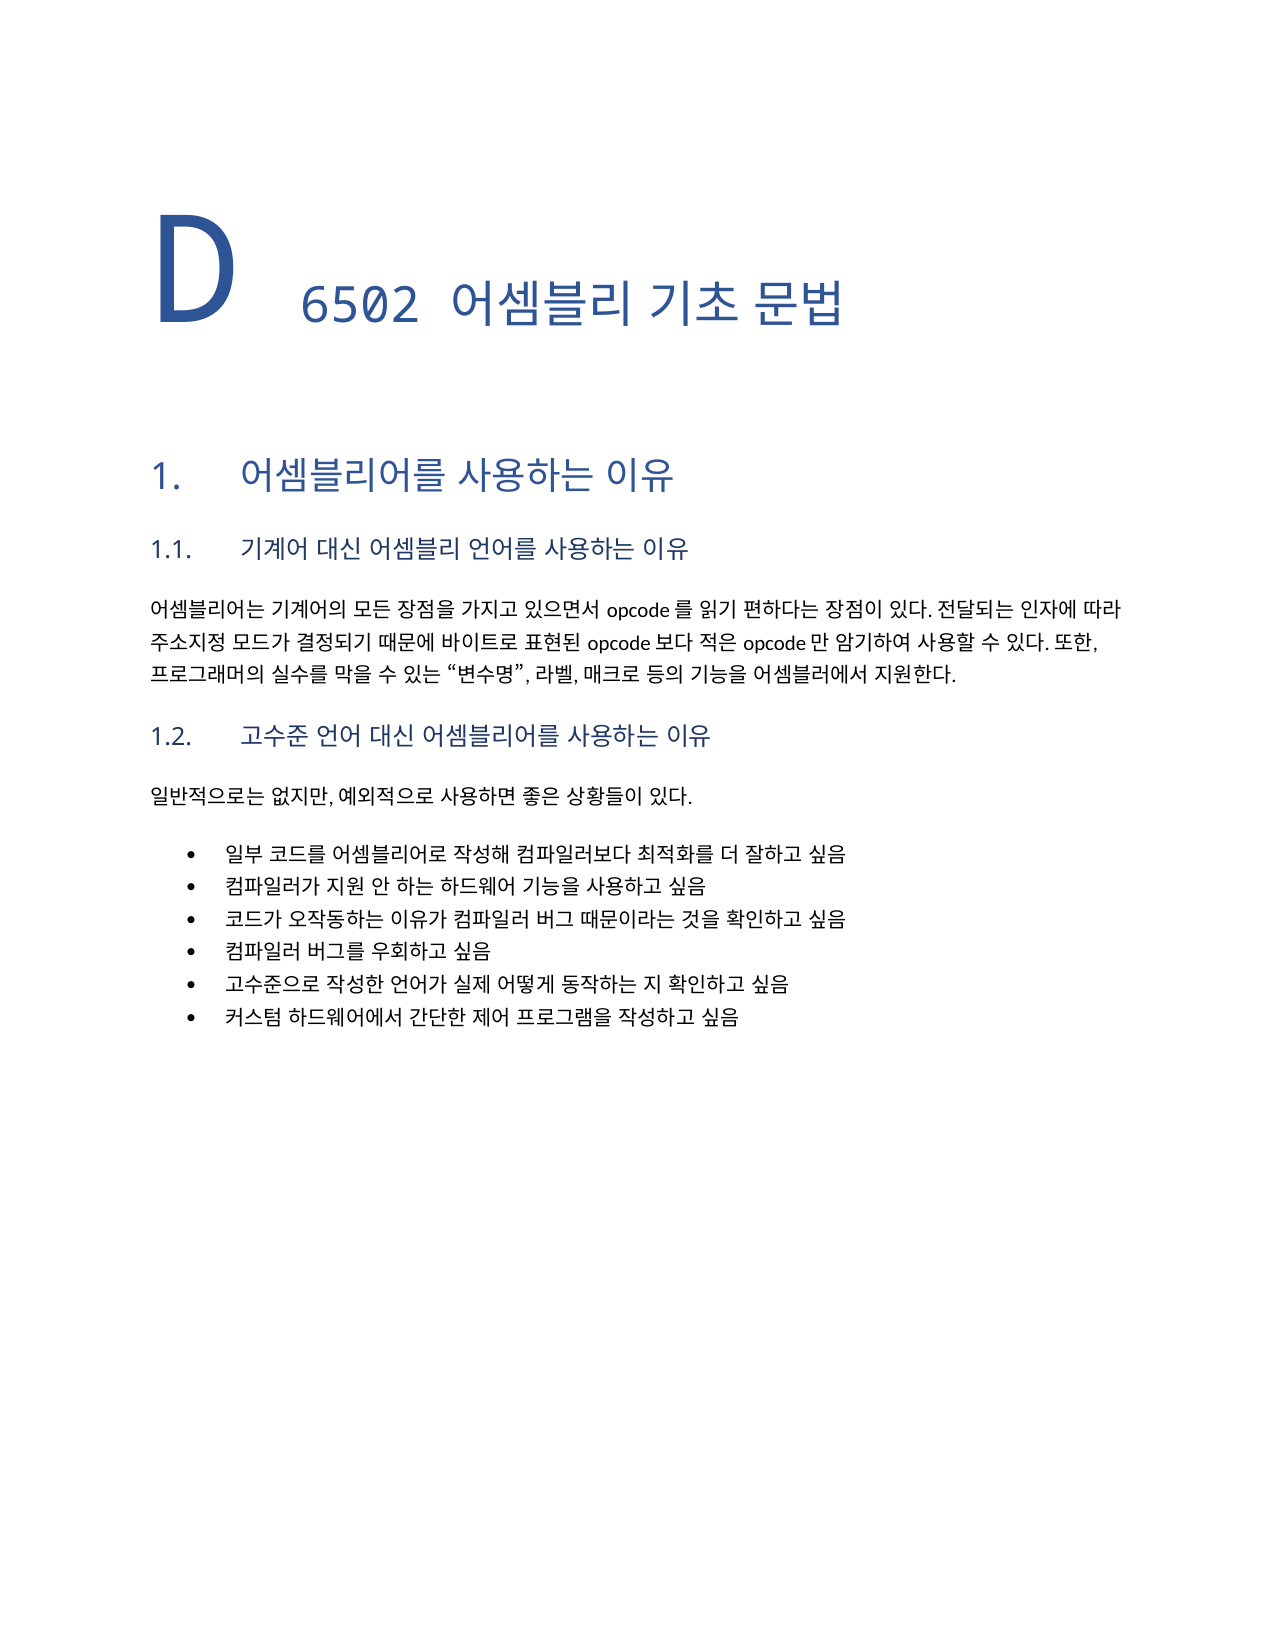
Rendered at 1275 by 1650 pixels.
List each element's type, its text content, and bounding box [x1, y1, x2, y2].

subtitle 6502 어셈블리 기초 문법 [150, 162, 1125, 367]
text 어셈블리어는 기계어의 모든 장점을 가지고 있으면서 opcode를 읽기 편하다는 장점이 있다. 전달되는 인자에 따라 주소지정 모드가 결정되기 때문에 바이트로 표현된 opcode보다 적은 opcode만 암기하여 사용할 수 있다. 또한,프로그래머의 실수를 막을 수 있는 “변수명”, 라벨, 매크로 등의 기능을 어셈블러에서 지원한다. [150, 593, 1125, 689]
list 커스텀 하드웨어에서 간단한 제어 프로그램을 작성하고 싶음 [187, 1001, 1125, 1031]
list 일부 코드를 어셈블리어로 작성해 컴파일러보다 최적화를 더 잘하고 싶음 [187, 838, 1125, 868]
list 코드가 오작동하는 이유가 컴파일러 버그 때문이라는 것을 확인하고 싶음 [187, 903, 1125, 933]
list 컴파일러 버그를 우회하고 싶음 [187, 936, 1125, 966]
list 컴파일러가 지원 안 하는 하드웨어 기능을 사용하고 싶음 [187, 870, 1125, 901]
subtitle 어셈블리어를 사용하는 이유 [150, 446, 1125, 500]
subtitle 기계어 대신 어셈블리 언어를 사용하는 이유 [150, 529, 1125, 566]
text 일반적으로는 없지만, 예외적으로 사용하면 좋은 상황들이 있다. [150, 780, 1125, 810]
subtitle 고수준 언어 대신 어셈블리어를 사용하는 이유 [150, 716, 1125, 752]
list 고수준으로 작성한 언어가 실제 어떻게 동작하는 지 확인하고 싶음 [187, 968, 1125, 998]
